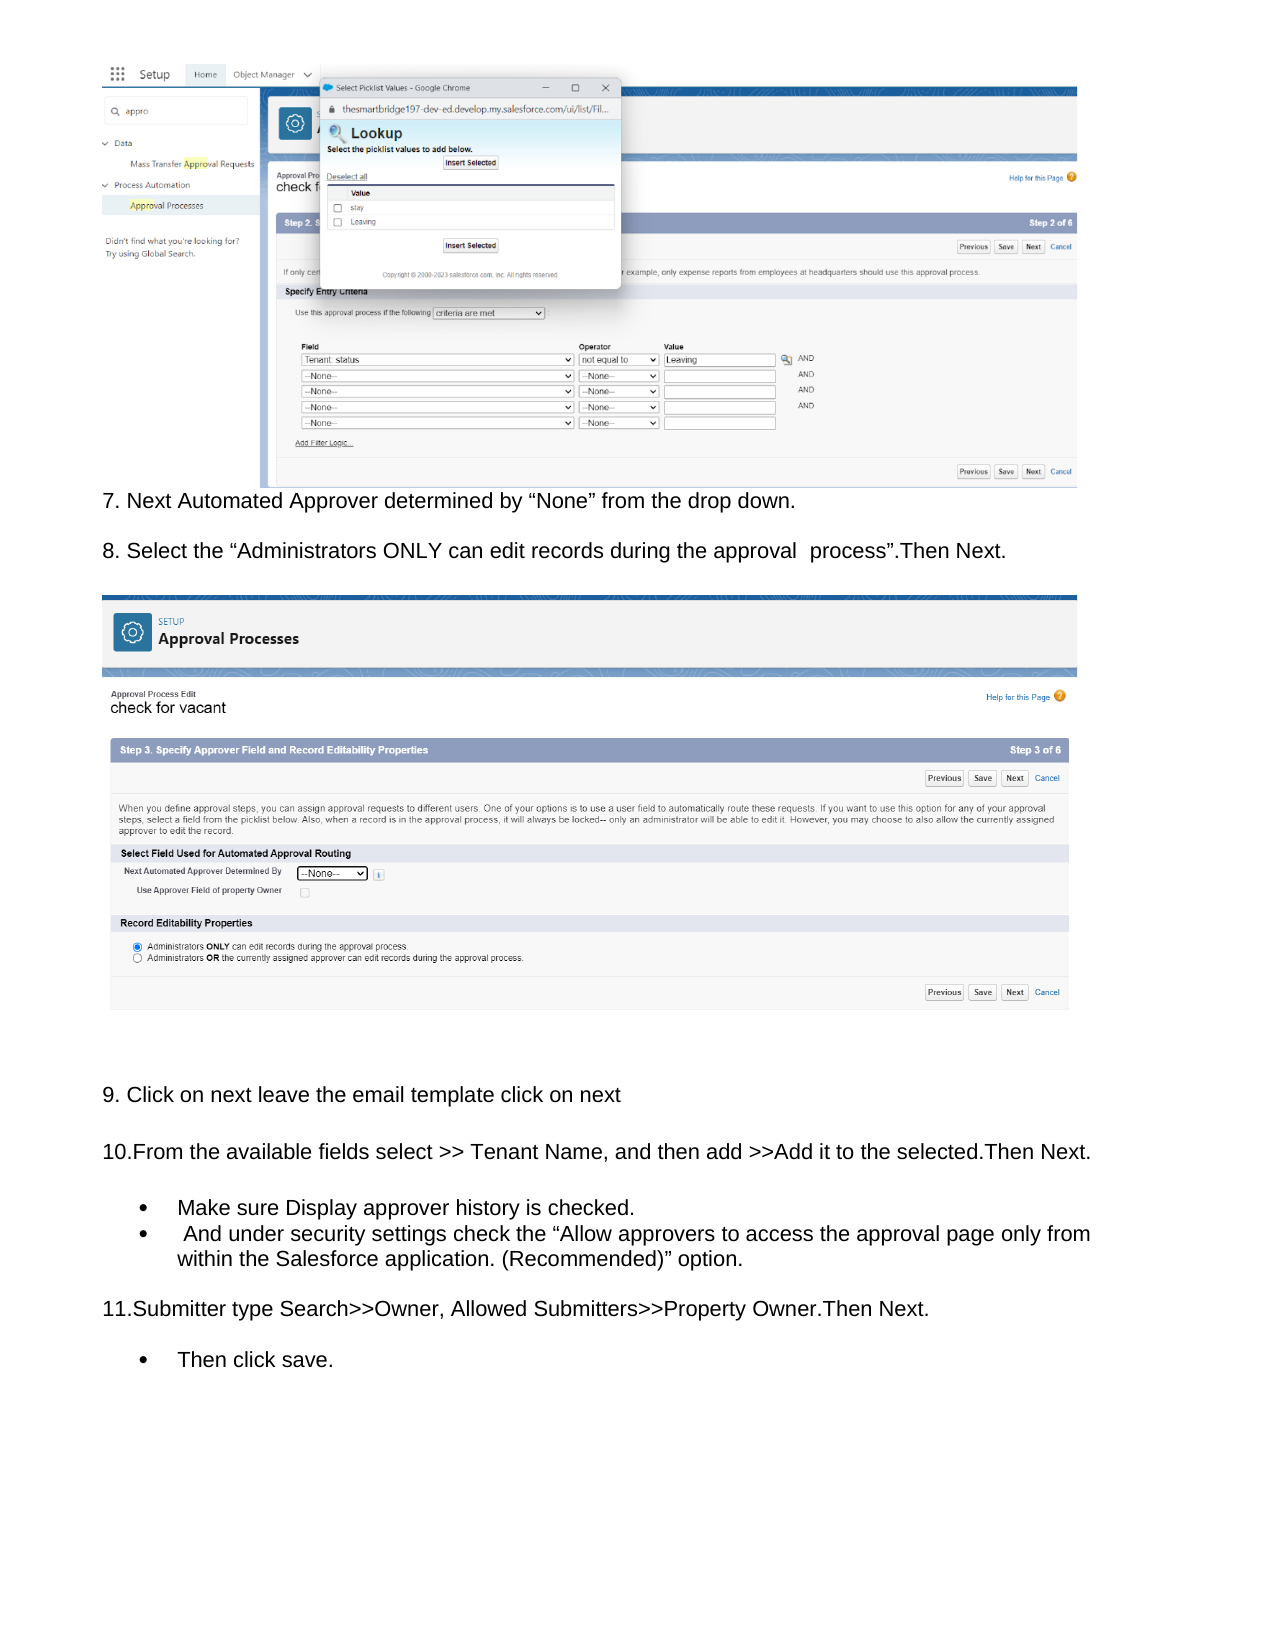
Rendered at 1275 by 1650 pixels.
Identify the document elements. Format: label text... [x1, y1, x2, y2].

list Then click save. [139, 1347, 1128, 1372]
list And under security settings check the “Allow approvers to access the approval page only from within the Salesforce application. (Recommended)” option. [139, 1221, 1128, 1271]
text 10.From the available fields select >> Tenant Name, and then add >>Add it to the selected.Then Next. [102, 1139, 1137, 1164]
picture [102, 595, 1078, 1052]
text 11.Submitter type Search>>Owner, Allowed Submitters>>Property Owner.Then Next. [102, 1296, 1128, 1321]
text 7. Next Automated Approver determined by “None” from the drop down. [102, 488, 1128, 513]
list Make sure Display approver history is checked. [139, 1195, 1128, 1221]
text 8. Select the “Administrators ONLY can edit records during the approval process”.Then Next. [102, 538, 1128, 564]
picture [102, 64, 1078, 488]
text 9. Click on next leave the email template click on next [102, 1082, 1137, 1108]
